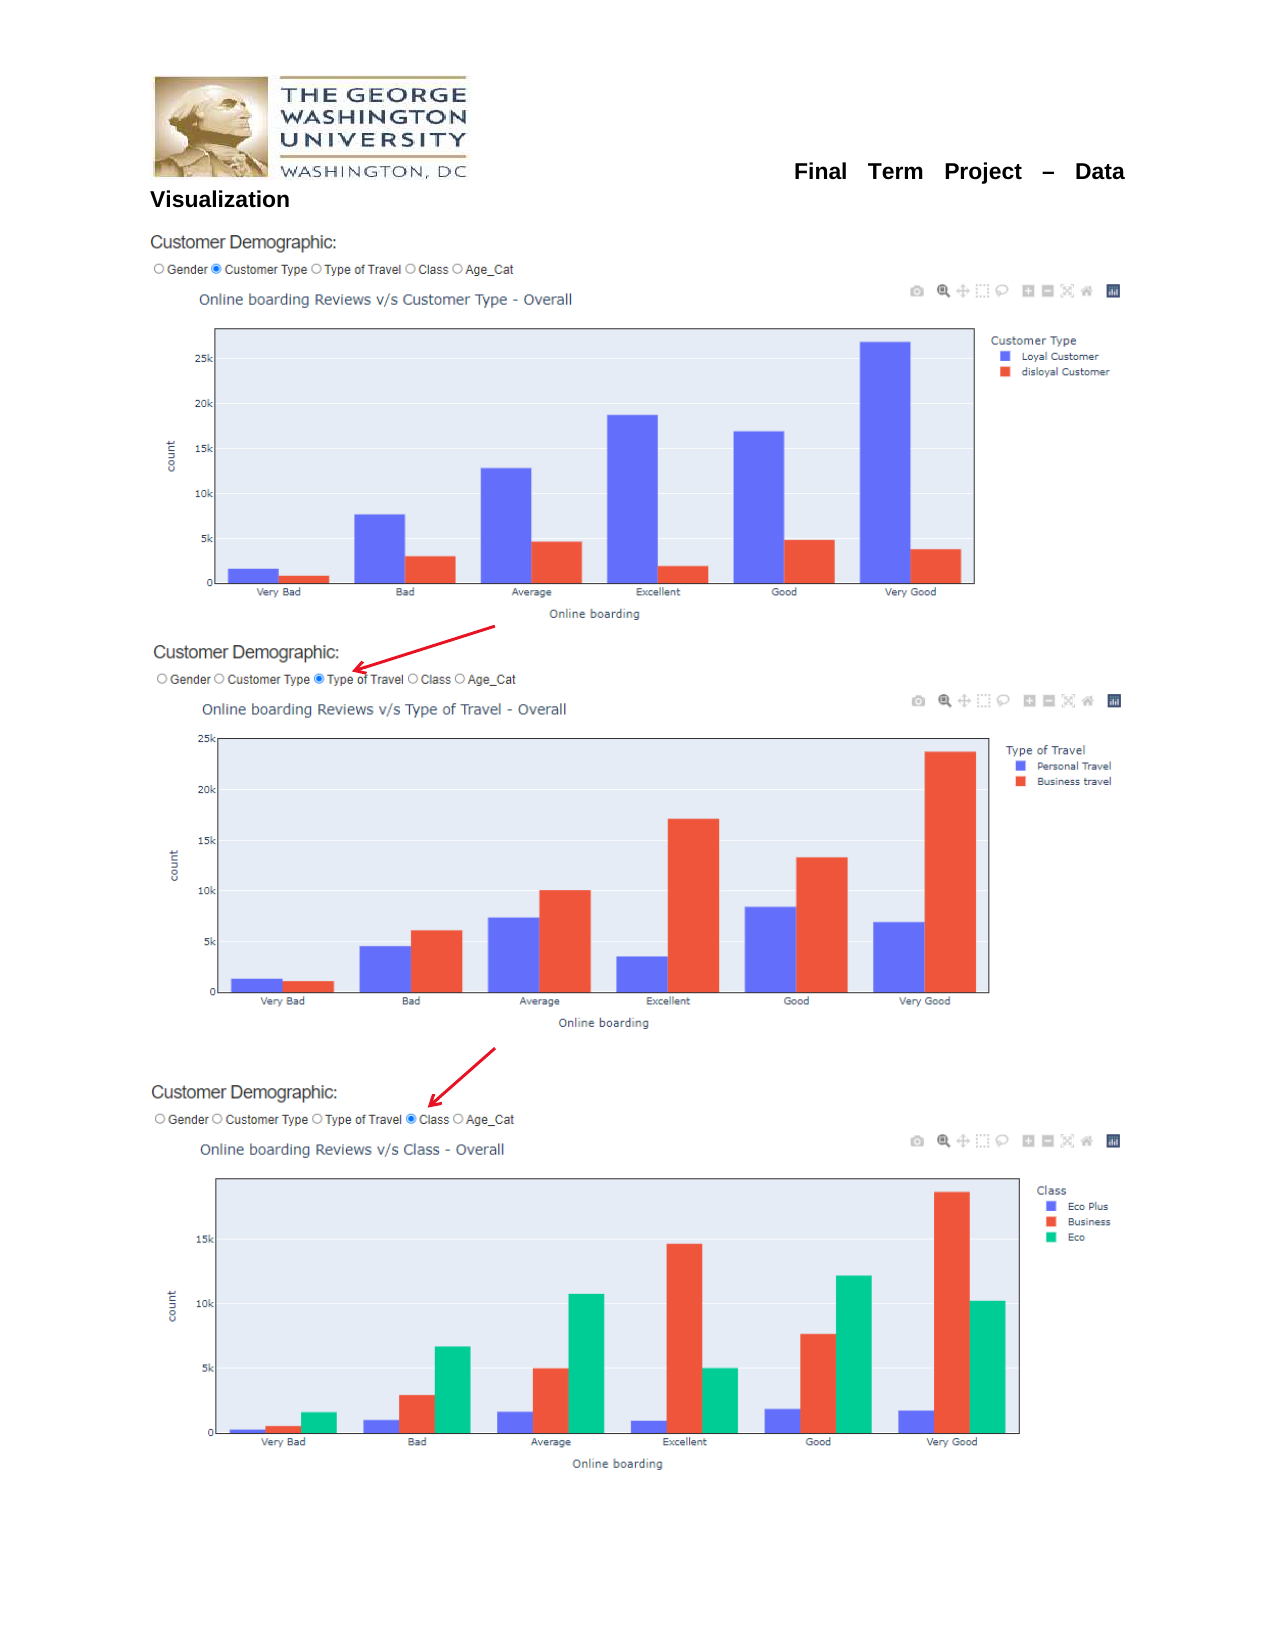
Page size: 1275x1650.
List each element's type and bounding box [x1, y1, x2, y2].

picture [150, 1079, 1125, 1476]
picture [150, 231, 1125, 622]
picture [150, 640, 1125, 1031]
